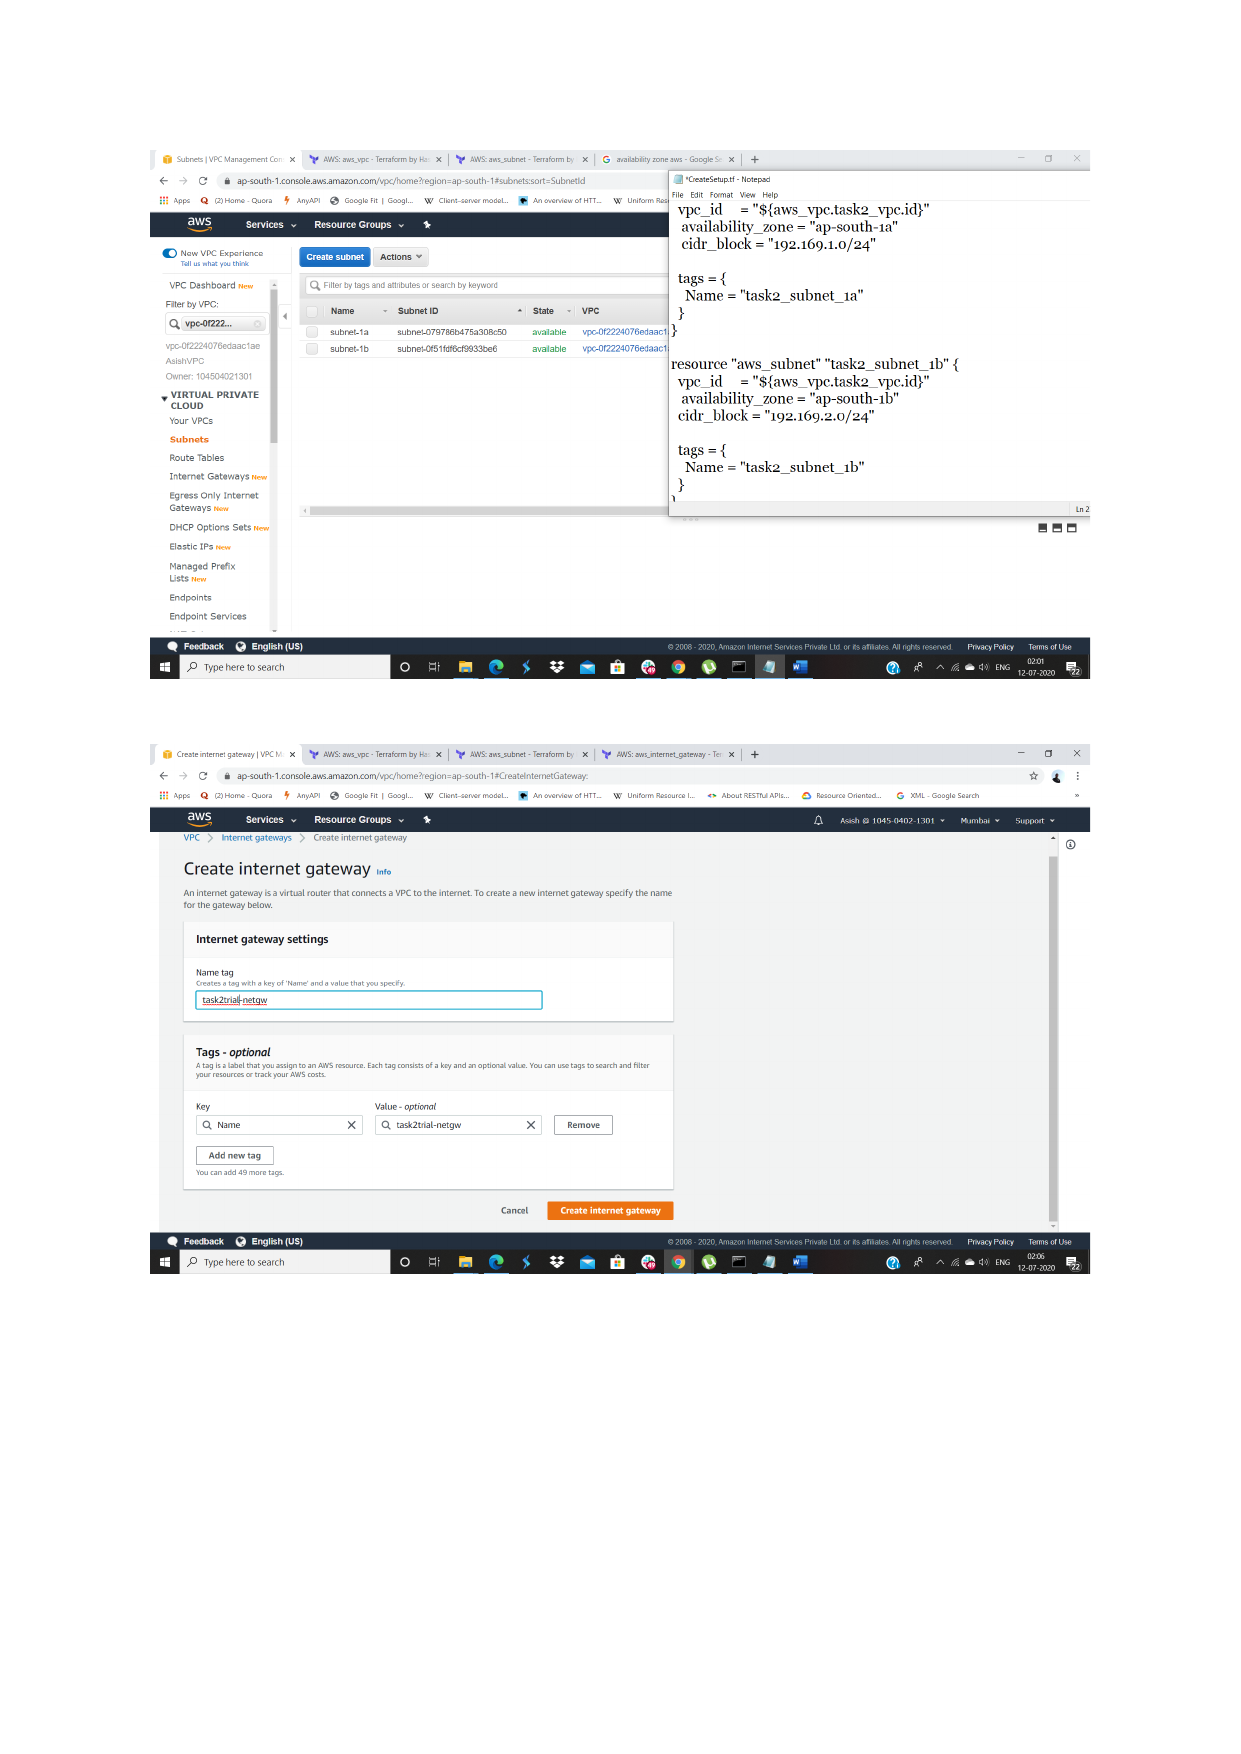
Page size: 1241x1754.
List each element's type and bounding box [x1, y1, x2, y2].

picture [150, 744, 1091, 1274]
picture [150, 150, 1091, 679]
